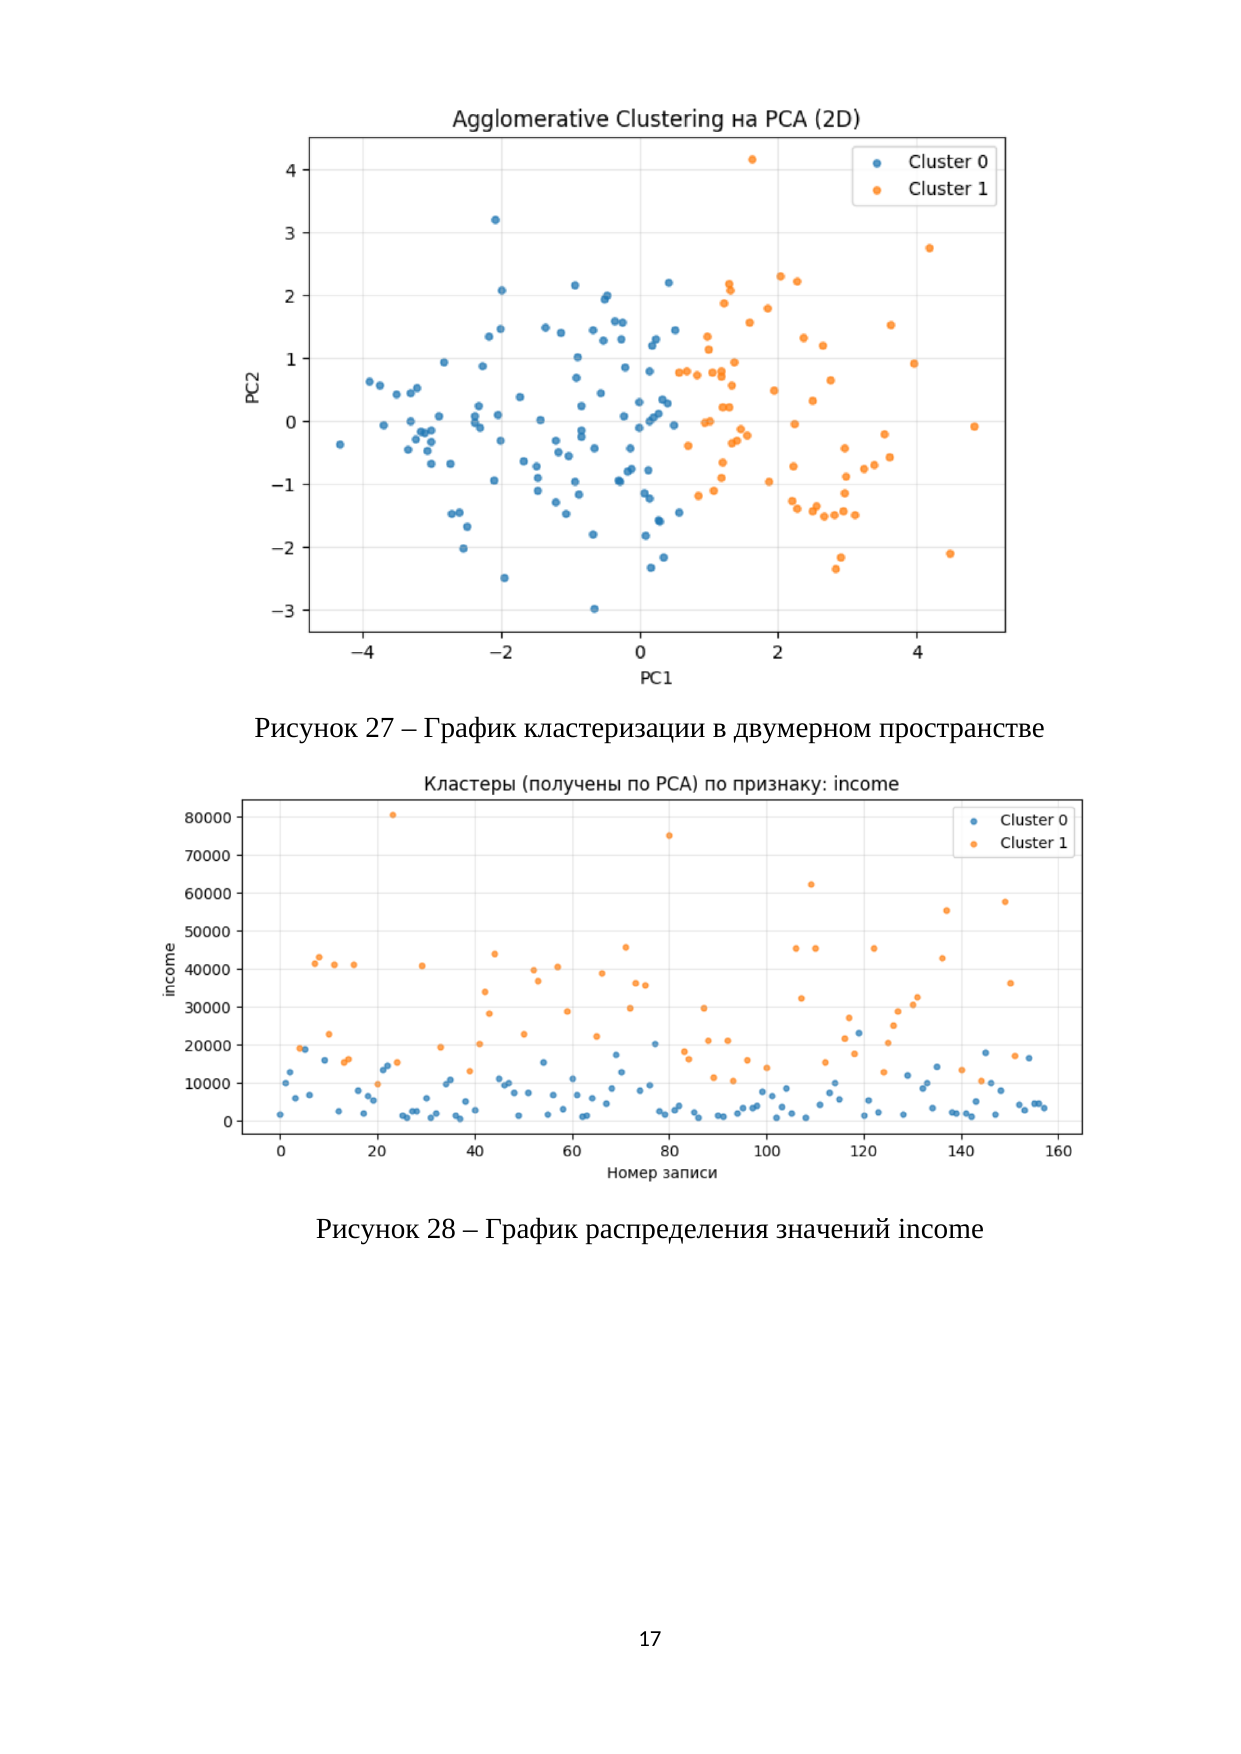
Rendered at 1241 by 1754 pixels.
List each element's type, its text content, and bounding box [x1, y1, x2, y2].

picture [205, 101, 1064, 696]
picture [132, 760, 1137, 1198]
text Рисунок 27 – График кластеризации в двумерном пространстве [148, 710, 1152, 743]
text Рисунок 28 – График распределения значений income [148, 1212, 1152, 1245]
